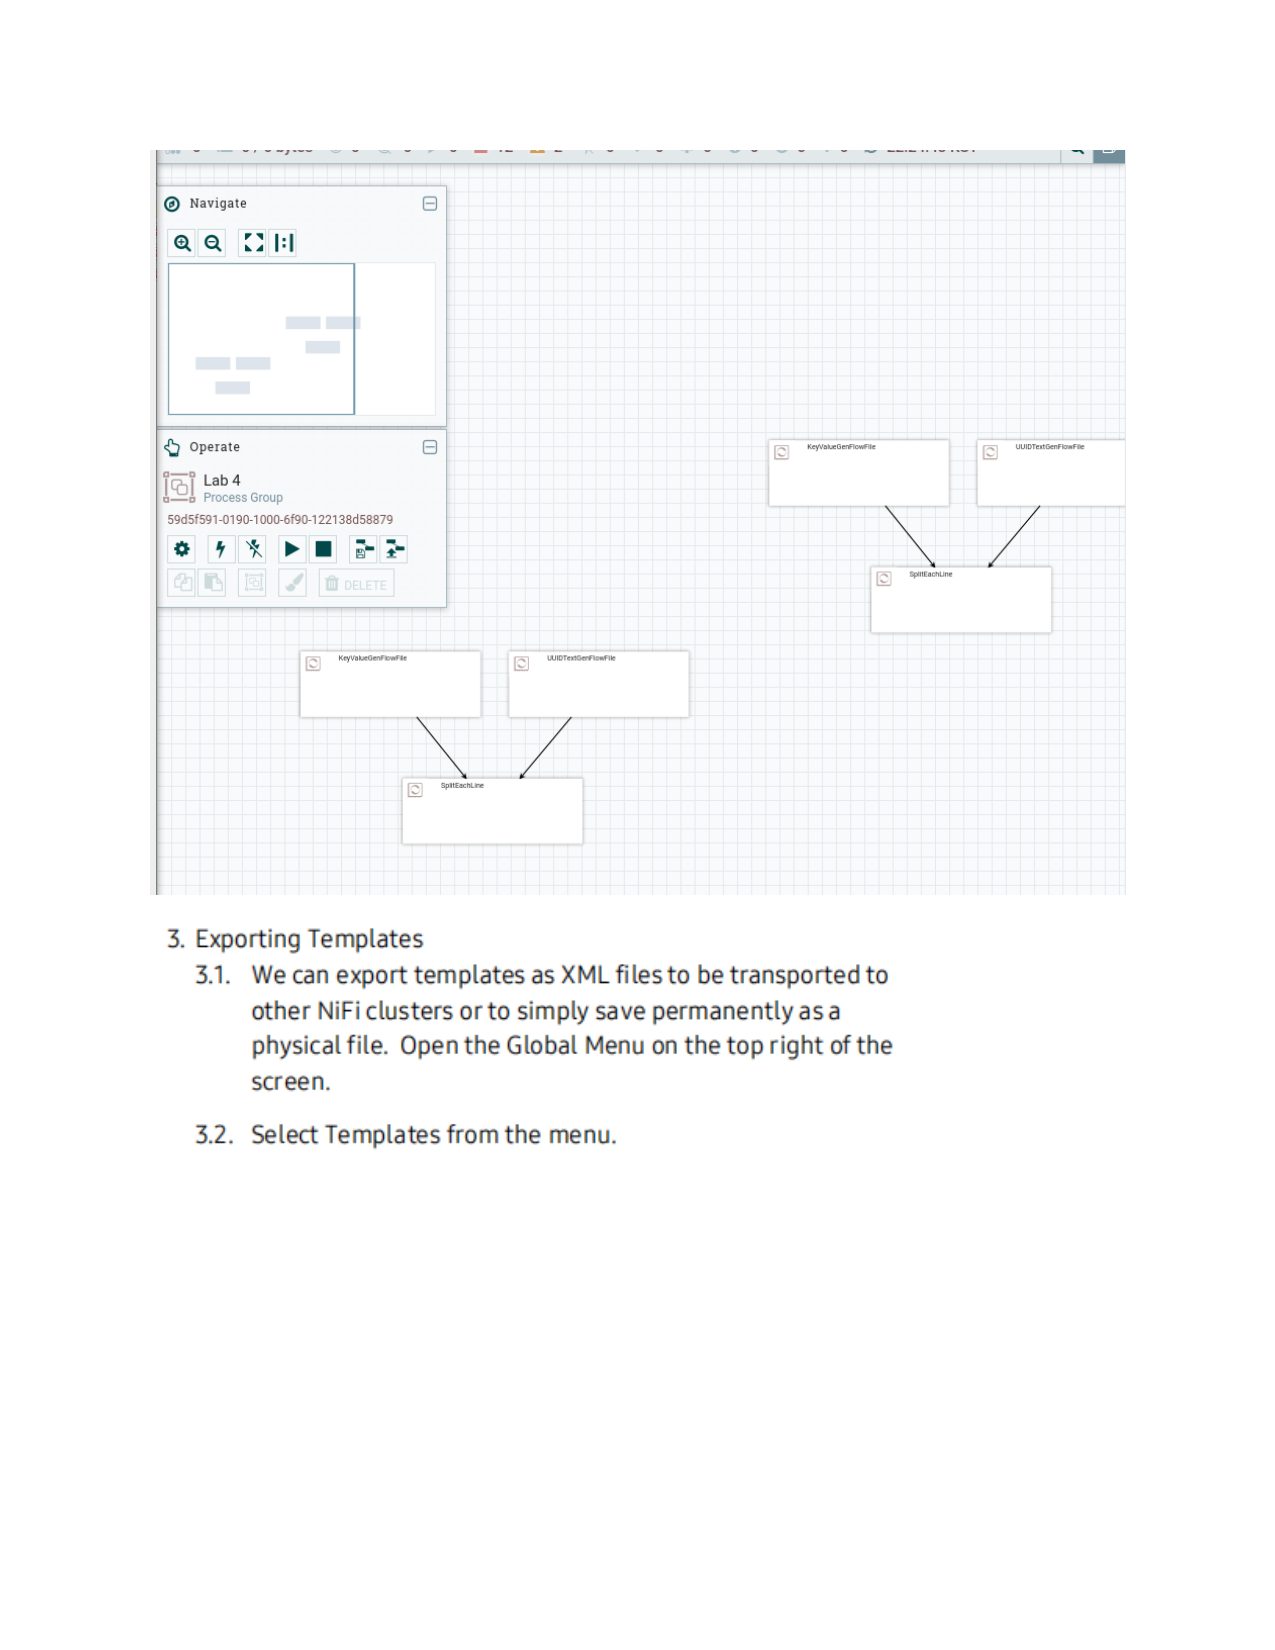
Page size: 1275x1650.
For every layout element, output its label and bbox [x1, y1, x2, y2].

picture [150, 150, 1125, 895]
picture [150, 913, 916, 1159]
